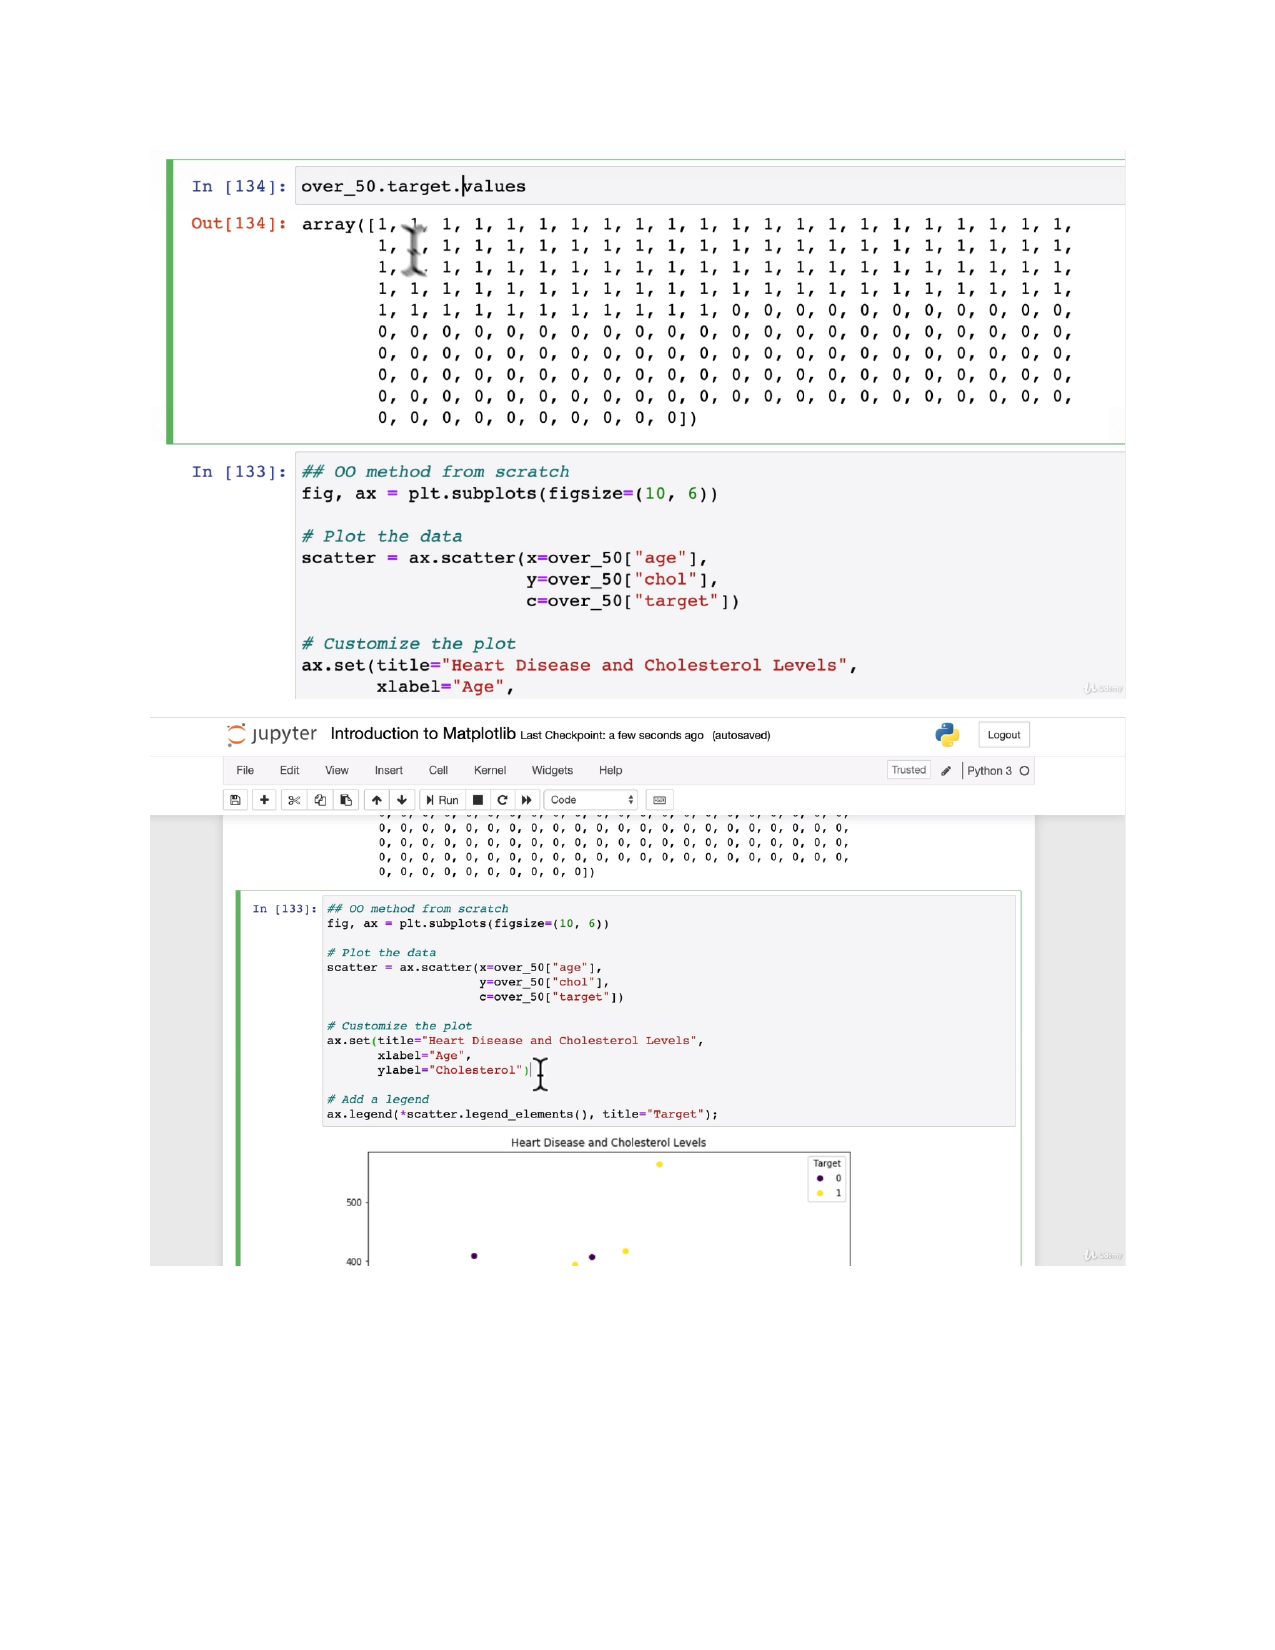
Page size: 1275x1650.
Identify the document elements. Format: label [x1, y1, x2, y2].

picture [150, 150, 1125, 699]
picture [150, 717, 1125, 1266]
